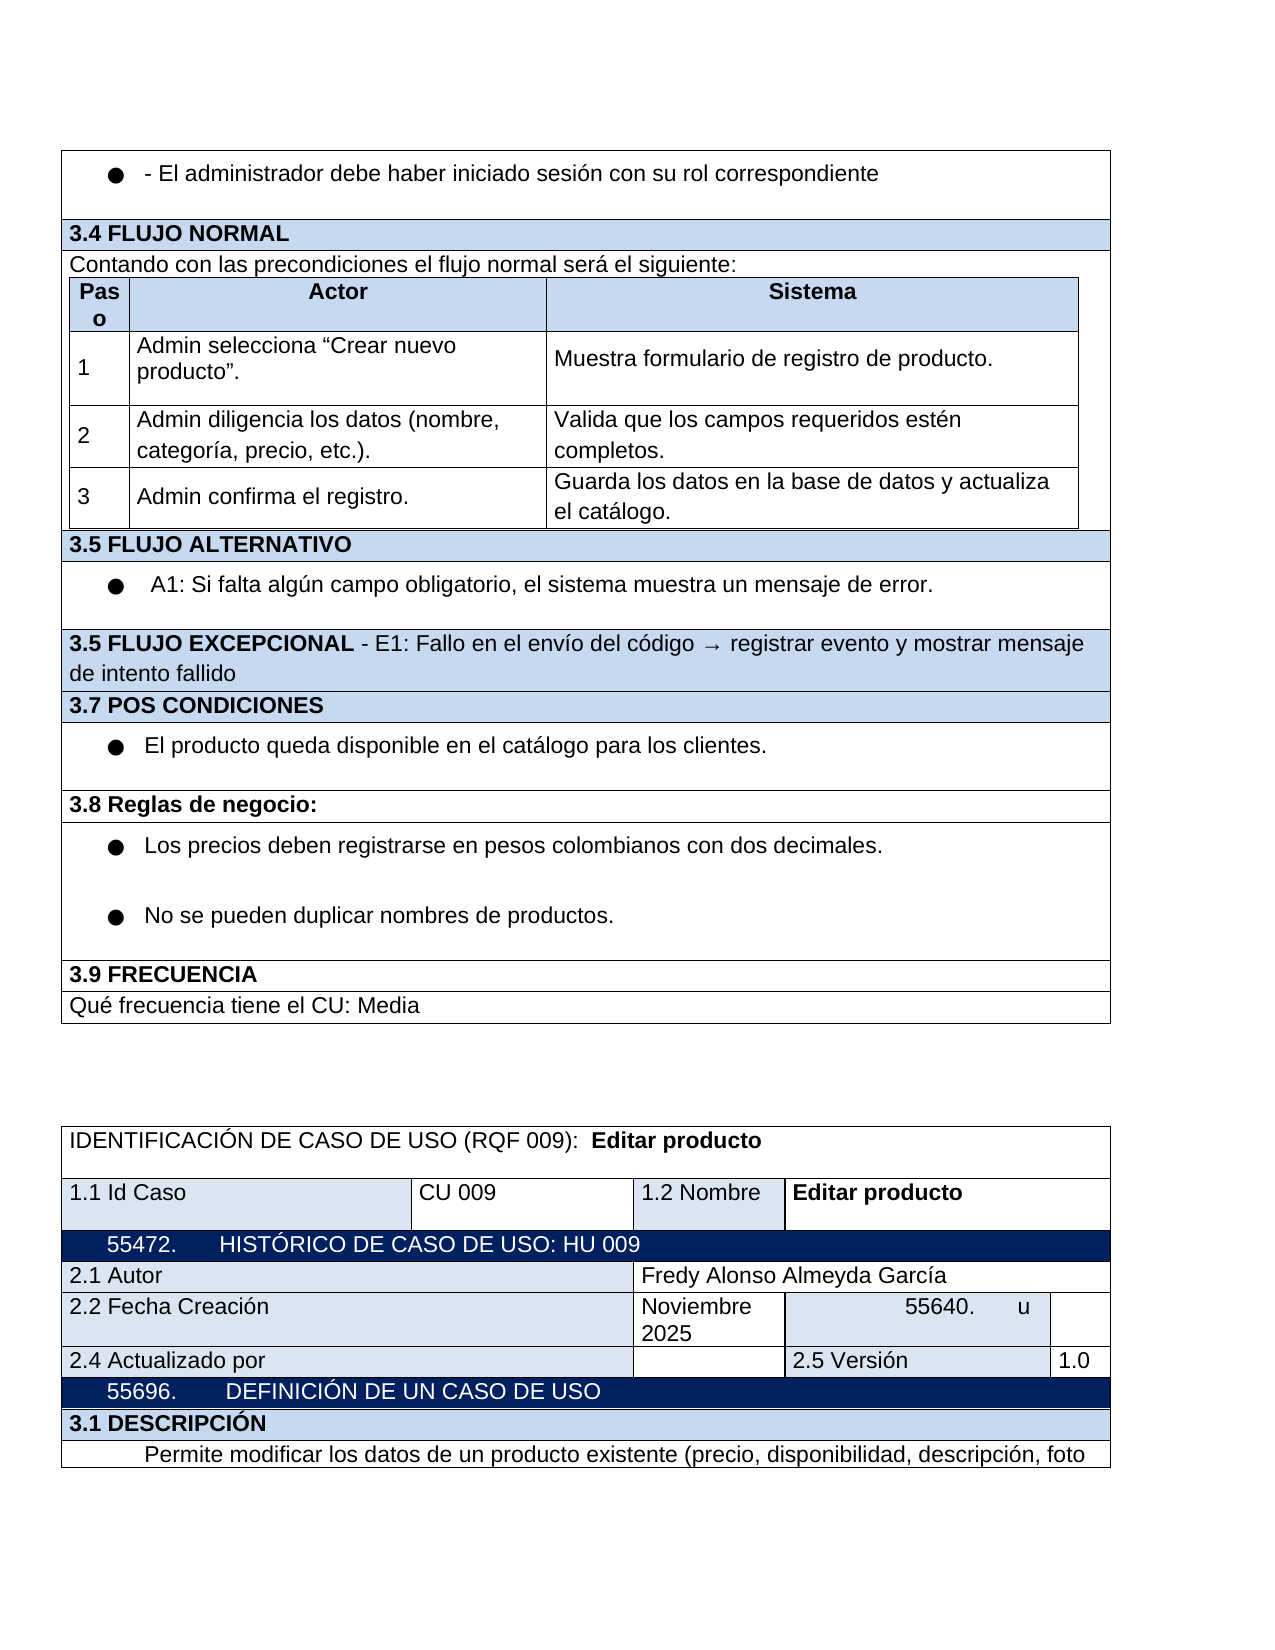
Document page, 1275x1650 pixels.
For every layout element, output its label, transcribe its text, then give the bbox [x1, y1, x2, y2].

table_cell - El administrador debe haber iniciado sesión con su rol correspondiente [62, 151, 1110, 218]
table_cell 2.4 Actualizado por [62, 1347, 633, 1377]
table_cell 3.1 DESCRIPCIÓN [62, 1410, 1110, 1440]
table_cell El producto queda disponible en el catálogo para los clientes. [62, 723, 1110, 790]
table_cell 1.1 Id Caso [62, 1179, 411, 1230]
table_cell Contando con las precondiciones el flujo normal será el siguiente: [62, 251, 1110, 529]
table_cell 3.9 FRECUENCIA [62, 961, 1110, 991]
table_cell 3.8 Reglas de negocio: [62, 791, 1110, 822]
table_cell 2.2 Fecha Creación [62, 1293, 633, 1346]
table_cell DEFINICIÓN DE UN CASO DE USO [62, 1378, 1110, 1408]
table_header IDENTIFICACIÓN DE CASO DE USO (RQF 009): Editar producto [62, 1127, 1110, 1178]
table_cell 3.5 FLUJO EXCEPCIONAL - E1: Fallo en el envío del código → registrar evento y mostrar mensaje de intento fallido [62, 630, 1110, 691]
table_cell 2.1 Autor [62, 1262, 633, 1292]
table_cell 3.5 FLUJO ALTERNATIVO [62, 531, 1110, 561]
table_cell 1.0 [1051, 1347, 1110, 1377]
table_cell 2.5 Versión [786, 1347, 1050, 1377]
table_cell 3.4 FLUJO NORMAL [62, 220, 1110, 250]
table_cell [634, 1347, 784, 1377]
table_cell Editar producto [786, 1179, 1110, 1230]
table_cell [1051, 1293, 1110, 1346]
table_cell 1.2 Nombre [634, 1179, 784, 1230]
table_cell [62, 1441, 1110, 1467]
table_cell Los precios deben registrarse en pesos colombianos con dos decimales. No se pueden duplicar nombres de productos. [62, 823, 1110, 960]
table_cell Fredy Alonso Almeyda García [634, 1262, 1110, 1292]
table_cell Qué frecuencia tiene el CU: Media [62, 992, 1110, 1022]
table_cell 3.7 POS CONDICIONES [62, 692, 1110, 722]
table_cell u [786, 1293, 1050, 1346]
table_cell Noviembre 2025 [634, 1293, 784, 1346]
table_cell HISTÓRICO DE CASO DE USO: HU 009 [62, 1231, 1110, 1261]
table_cell CU 009 [412, 1179, 633, 1230]
table_cell A1: Si falta algún campo obligatorio, el sistema muestra un mensaje de error. [62, 562, 1110, 629]
